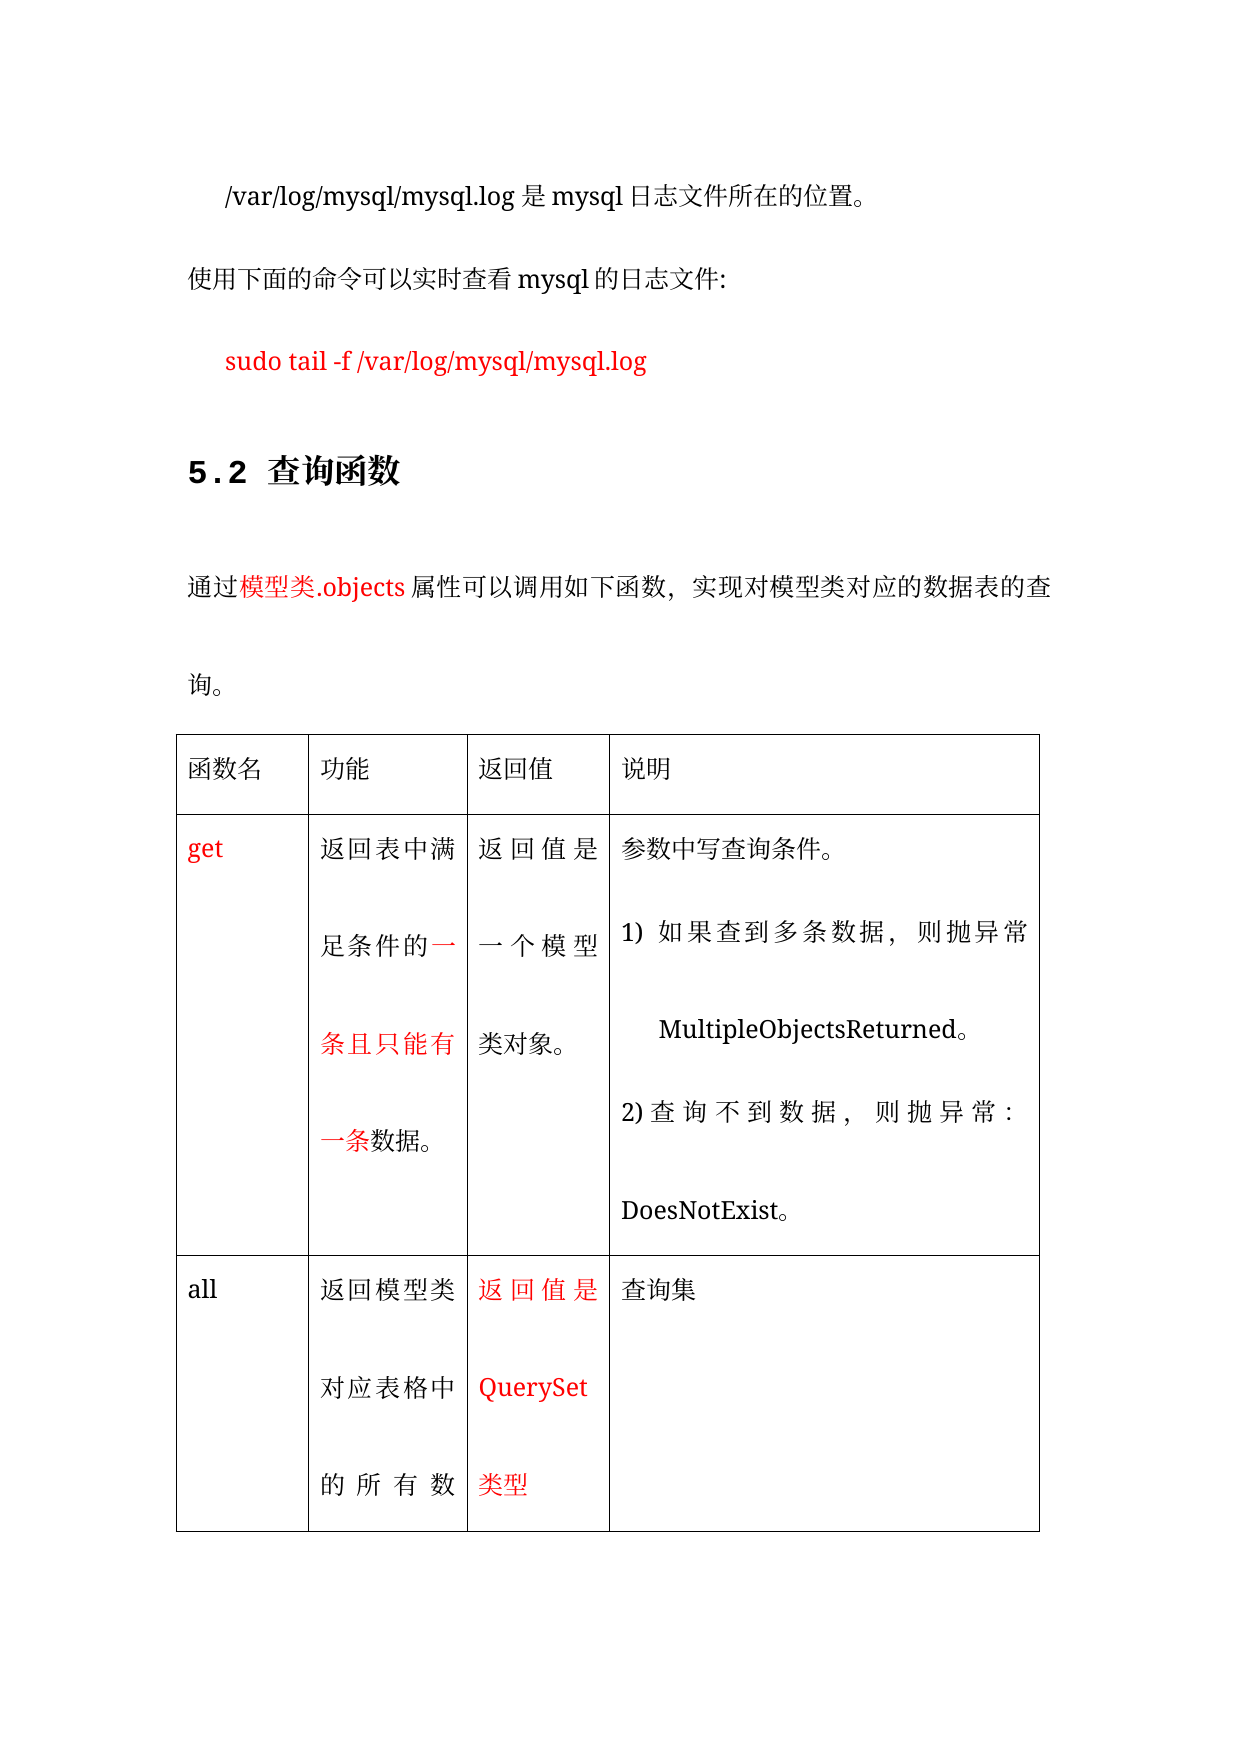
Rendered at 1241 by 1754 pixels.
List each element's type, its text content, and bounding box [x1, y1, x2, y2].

text 使用下面的命令可以实时查看mysql的日志文件: [187, 245, 1053, 310]
table_cell 返回值是QuerySet类型 [468, 1256, 609, 1531]
table_cell 查询集 [610, 1256, 1039, 1531]
subtitle 5.2 查询函数 [187, 437, 1053, 502]
table_cell get [177, 815, 308, 1255]
table_cell 返回值是一个模型类对象。 [468, 815, 609, 1255]
table_header 函数名 [177, 735, 308, 814]
list sudo tail -f /var/log/mysql/mysql.log [225, 328, 1053, 393]
text 通过模型类.objects属性可以调用如下函数，实现对模型类对应的数据表的查询。 [187, 553, 1053, 716]
table_header 功能 [309, 735, 467, 814]
table_cell 参数中写查询条件。 如果查到多条数据，则抛异常MultipleObjectsReturned。 2)查询不到数据，则抛异常：DoesNotExist。 [610, 815, 1039, 1255]
text /var/log/mysql/mysql.log 是mysql日志文件所在的位置。 [187, 162, 1053, 227]
table_cell 返回表中满足条件的一条且只能有一条数据。 [309, 815, 467, 1255]
table_cell 返回模型类对应表格中的所有数据。 [309, 1256, 467, 1531]
table_cell all [177, 1256, 308, 1531]
table_header 说明 [610, 735, 1039, 814]
table_header 返回值 [468, 735, 609, 814]
